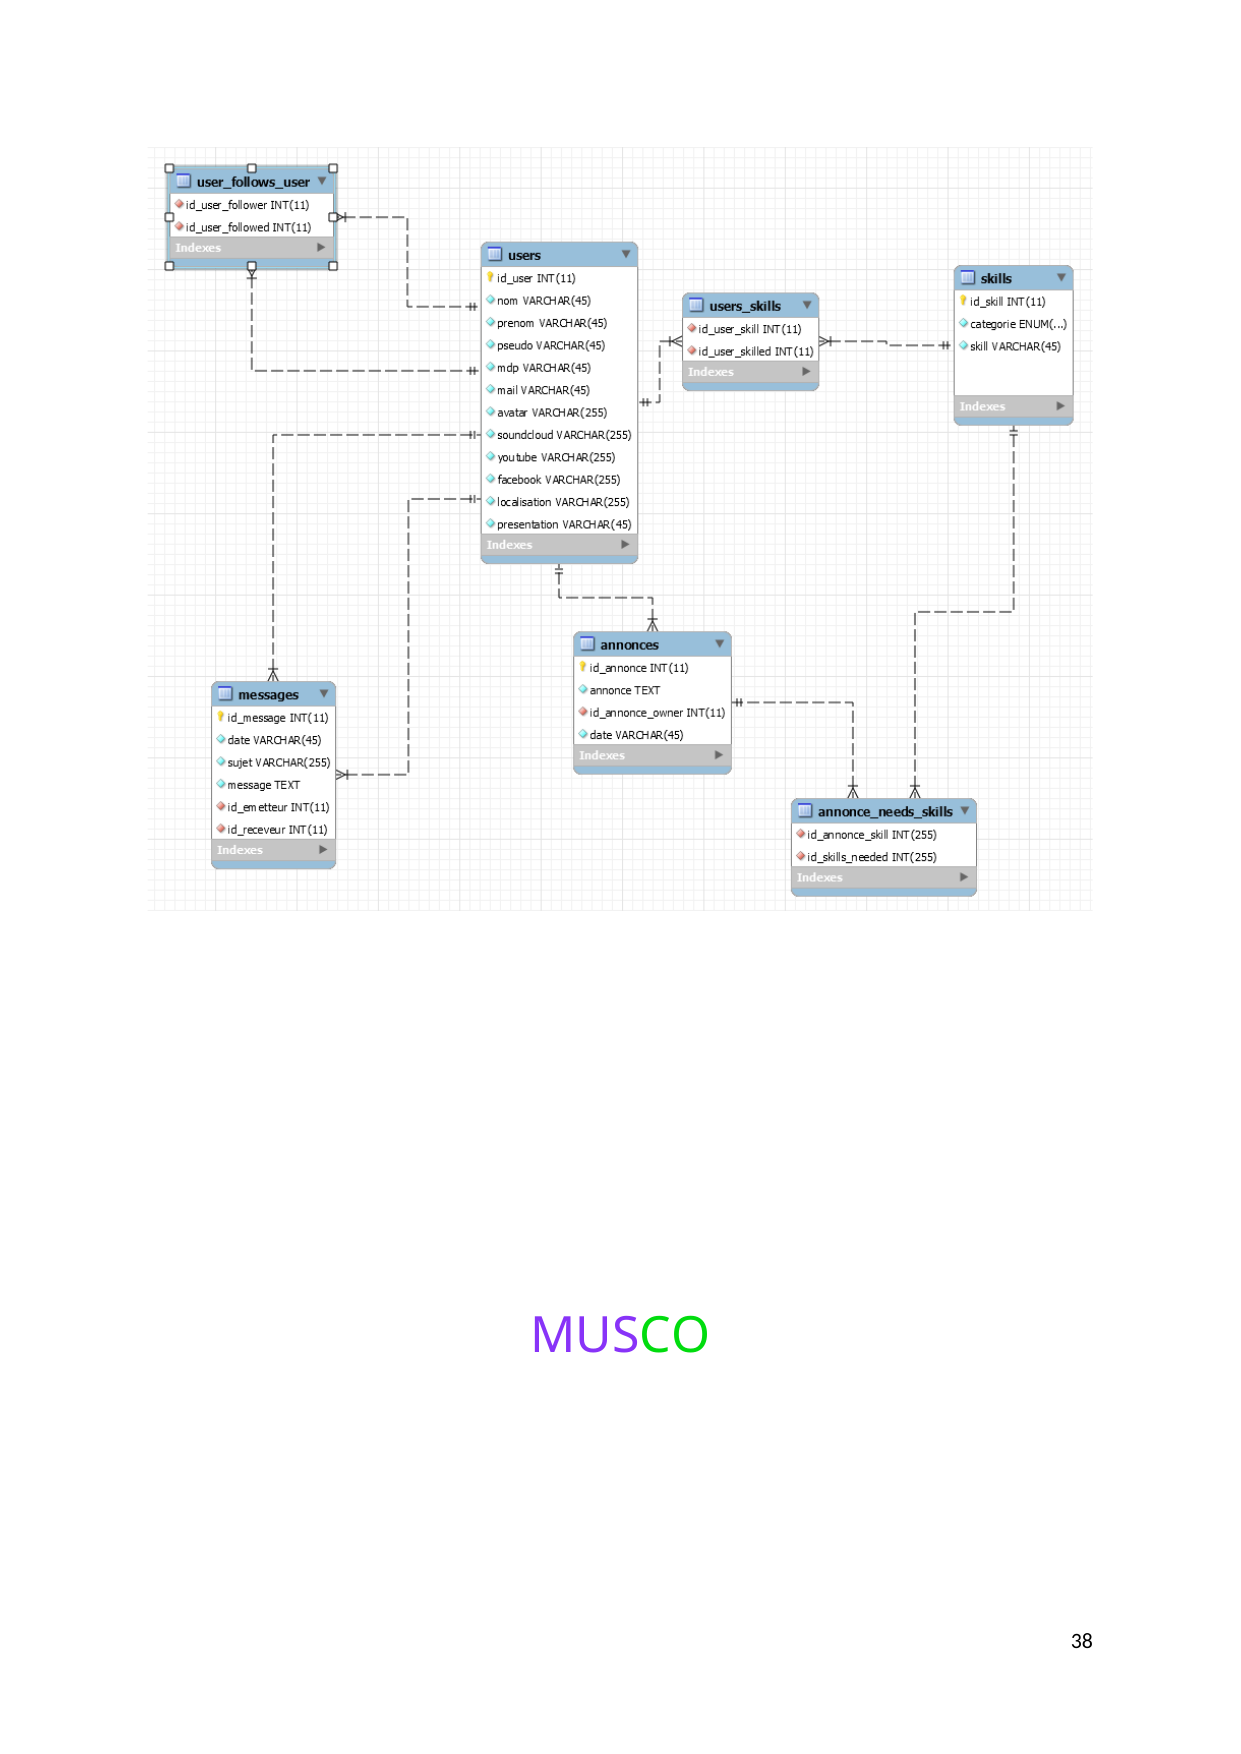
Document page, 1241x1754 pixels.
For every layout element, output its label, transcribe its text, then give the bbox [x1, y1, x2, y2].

text MUSCO [148, 1299, 1093, 1368]
picture [147, 147, 1093, 911]
